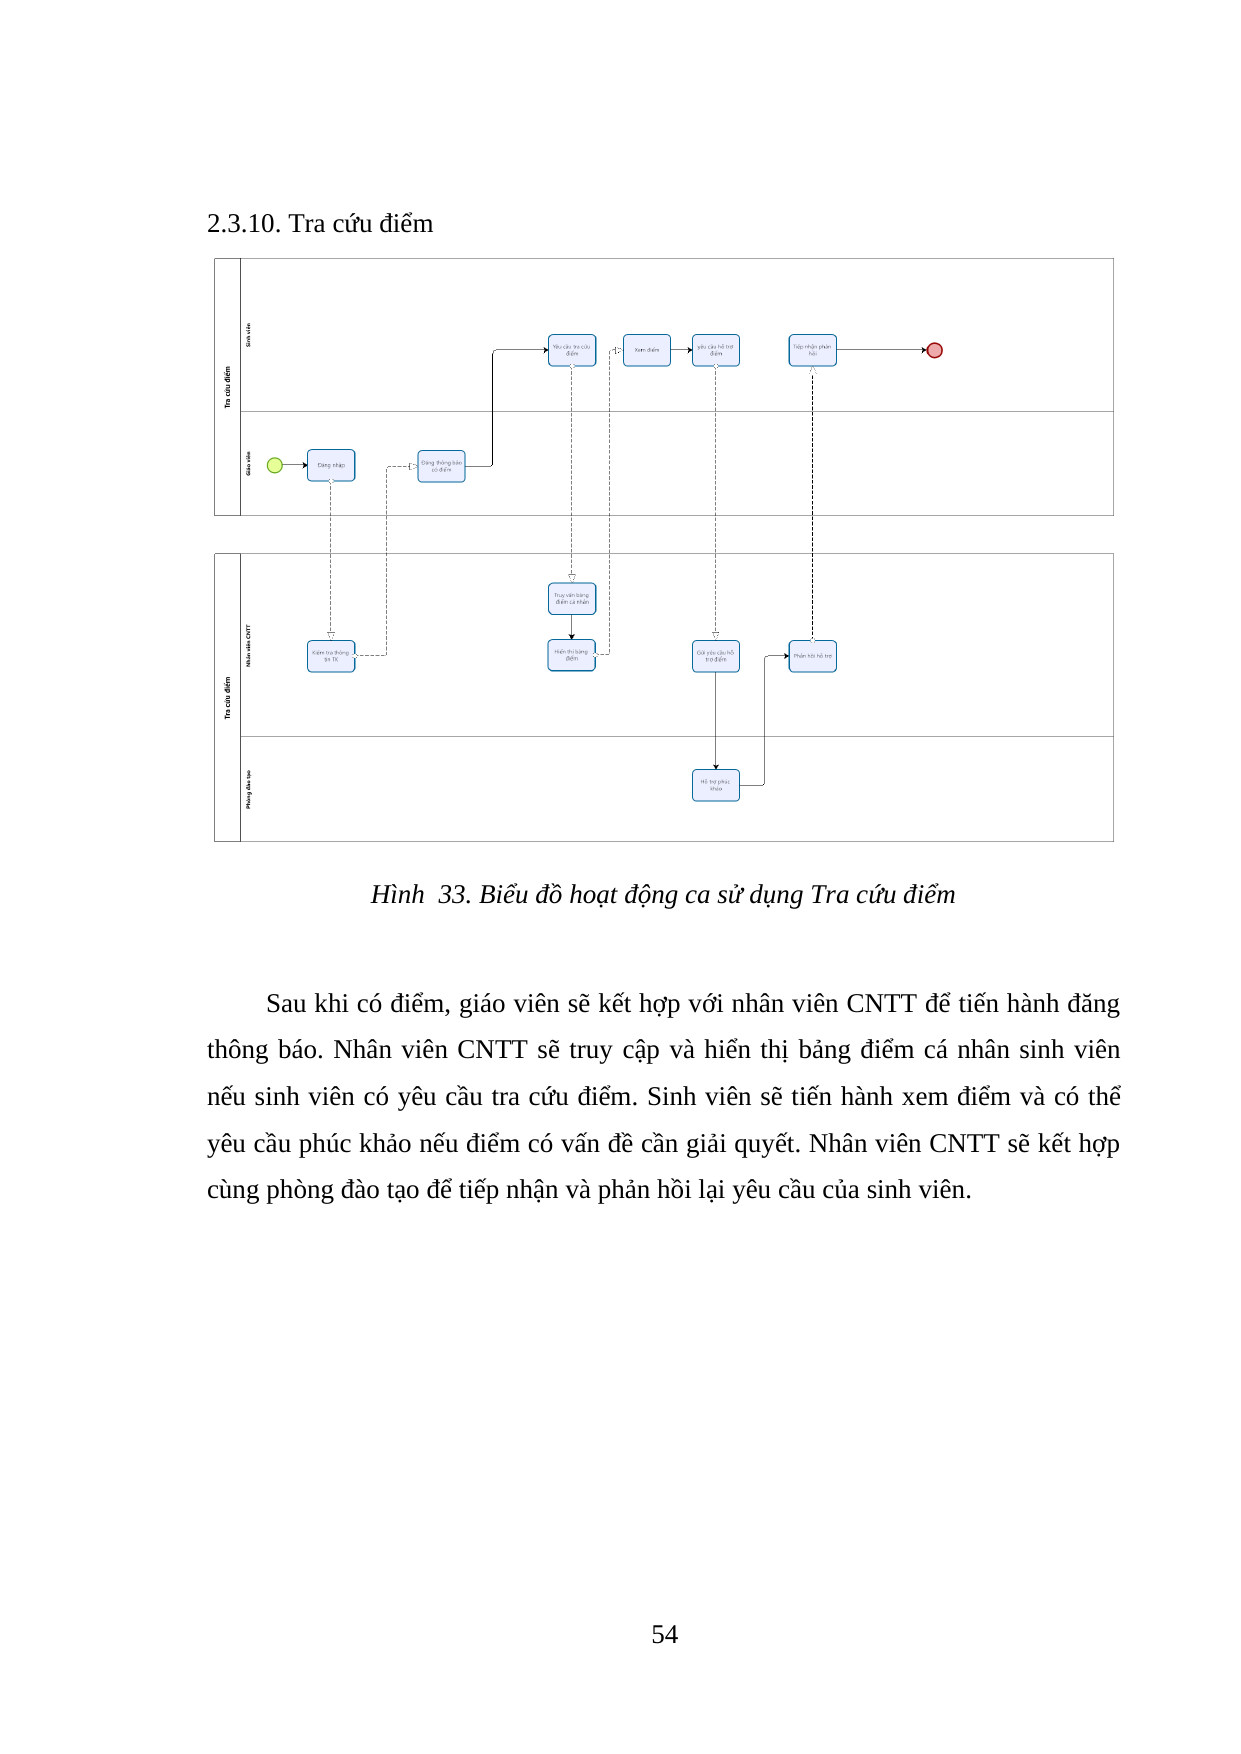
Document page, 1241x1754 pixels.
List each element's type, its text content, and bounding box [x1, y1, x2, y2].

subtitle 2.3.10. Tra cứu điểm [207, 207, 1122, 238]
picture [206, 250, 1122, 851]
text Hình 33. Biểu đồ hoạt động ca sử dụng Tra cứu điểm [207, 878, 1122, 910]
text Sau khi có điểm, giáo viên sẽ kết hợp với nhân viên CNTT để tiến hành đăng thông báo. Nhân viên CNTT sẽ truy cập và hiển thị bảng điểm cá nhân sinh viên nếu sinh viên có yêu cầu tra cứu điểm. Sinh viên sẽ tiến hành xem điểm và có thể yêu cầu phúc khảo nếu điểm có vấn đề cần giải quyết. Nhân viên CNTT sẽ kết hợp cùng phòng đào tạo để tiếp nhận và phản hồi lại yêu cầu của sinh viên. [207, 987, 1122, 1204]
